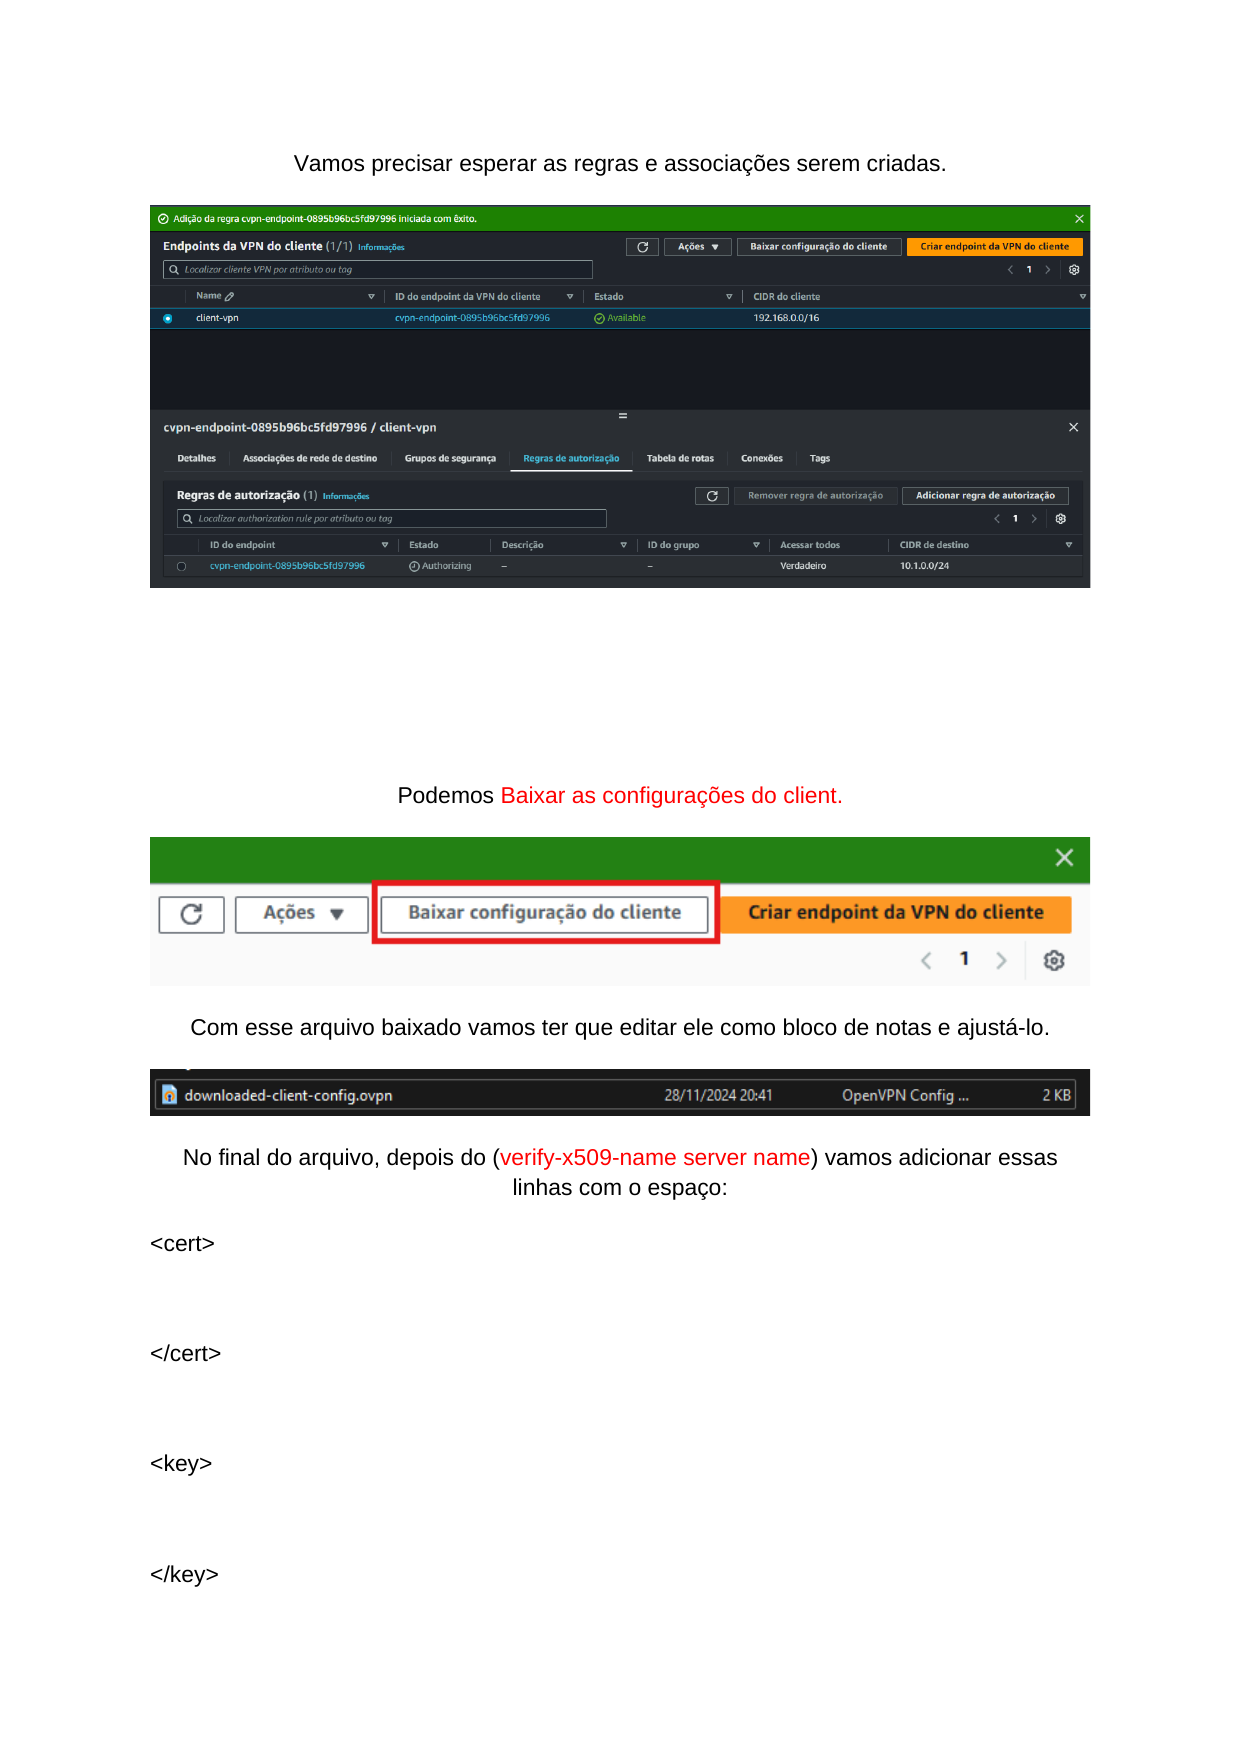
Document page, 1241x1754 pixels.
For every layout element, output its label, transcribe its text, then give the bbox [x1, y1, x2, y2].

text Vamos precisar esperar as regras e associações serem criadas. [150, 150, 1090, 176]
text </key> [150, 1561, 1090, 1587]
text No final do arquivo, depois do (verify-x509-name server name) vamos adicionar essas linhas com o espaço: [150, 1144, 1090, 1201]
picture [150, 837, 1091, 986]
picture [150, 330, 1091, 588]
text Podemos Baixar as configurações do client. [150, 782, 1090, 808]
text <cert> [150, 1229, 1090, 1256]
picture [150, 205, 1091, 307]
text </cert> [150, 1340, 1090, 1366]
text Com esse arquivo baixado vamos ter que editar ele como bloco de notas e ajustá-lo. [150, 1014, 1090, 1041]
picture [150, 310, 1091, 327]
text <key> [150, 1450, 1090, 1477]
picture [150, 1069, 1091, 1116]
